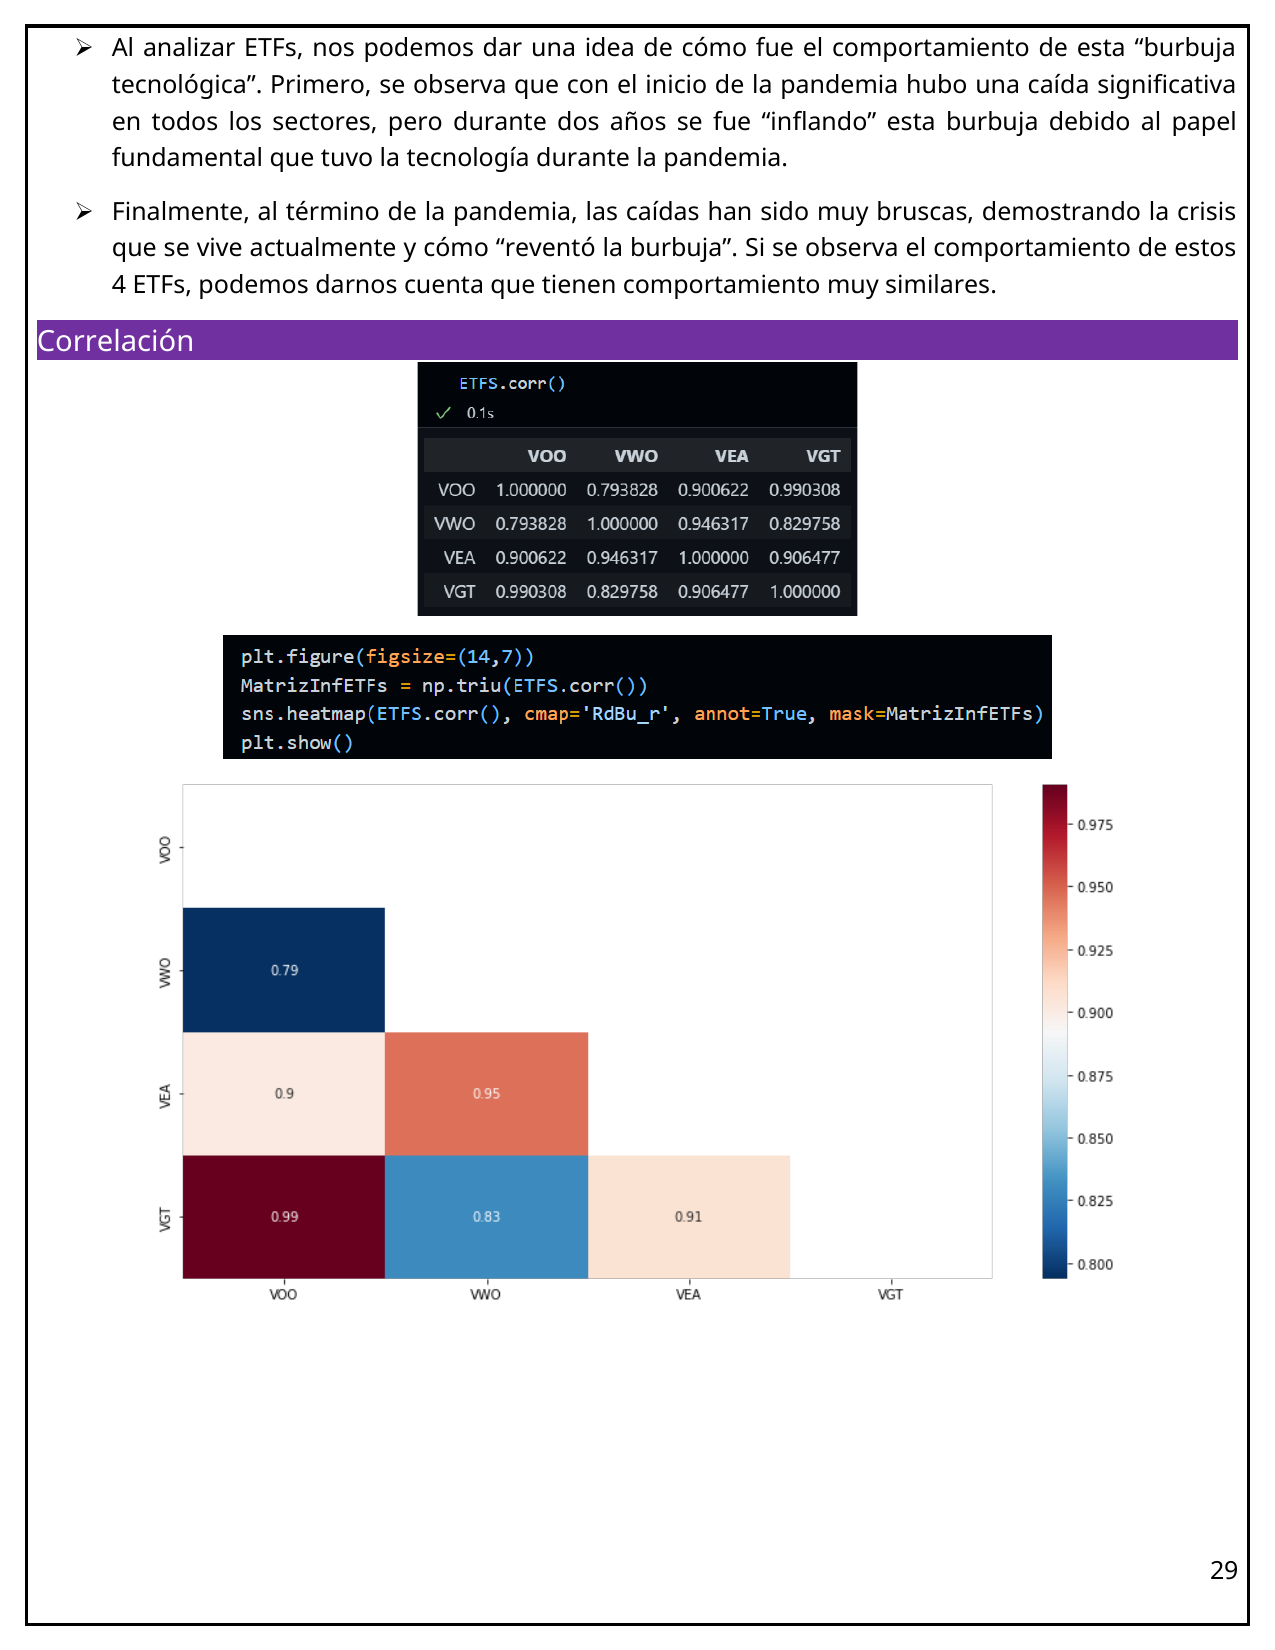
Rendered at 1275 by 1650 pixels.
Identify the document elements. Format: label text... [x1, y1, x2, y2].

list Al analizar ETFs, nos podemos dar una idea de cómo fue el comportamiento de esta “burbuja tecnológica”. Primero, se observa que con el inicio de la pandemia hubo una caída significativa en todos los sectores, pero durante dos años se fue “inflando” esta burbuja debido al papel fundamental que tuvo la tecnología durante la pandemia. [74, 29, 1238, 174]
picture [152, 777, 1123, 1310]
picture [417, 362, 858, 616]
picture [223, 635, 1052, 759]
subtitle Correlación [37, 320, 1238, 360]
list Finalmente, al término de la pandemia, las caídas han sido muy bruscas, demostrando la crisis que se vive actualmente y cómo “reventó la burbuja”. Si se observa el comportamiento de estos 4 ETFs, podemos darnos cuenta que tienen comportamiento muy similares. [74, 193, 1238, 301]
